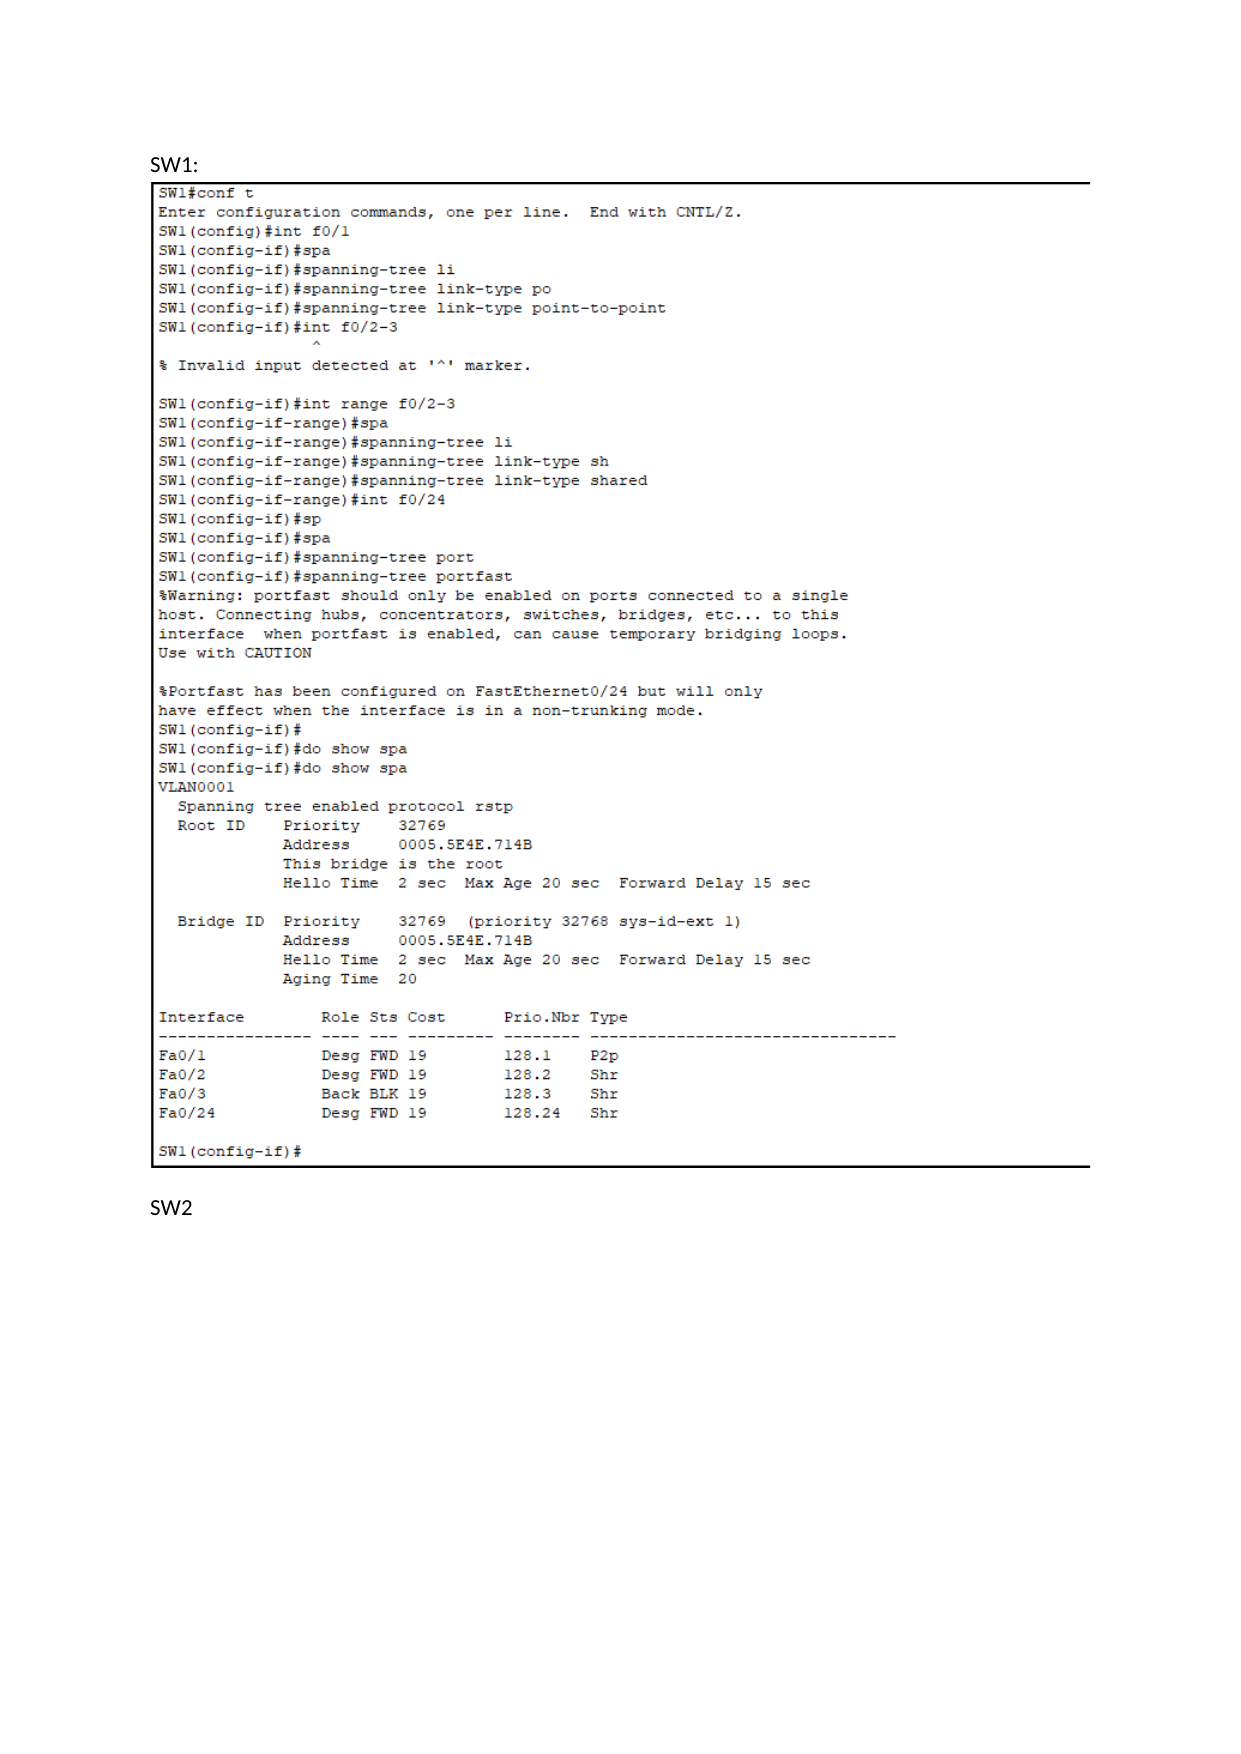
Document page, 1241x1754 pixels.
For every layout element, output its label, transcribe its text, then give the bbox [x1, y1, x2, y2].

text SW1: [150, 150, 1090, 182]
text SW2 [150, 1193, 1090, 1221]
